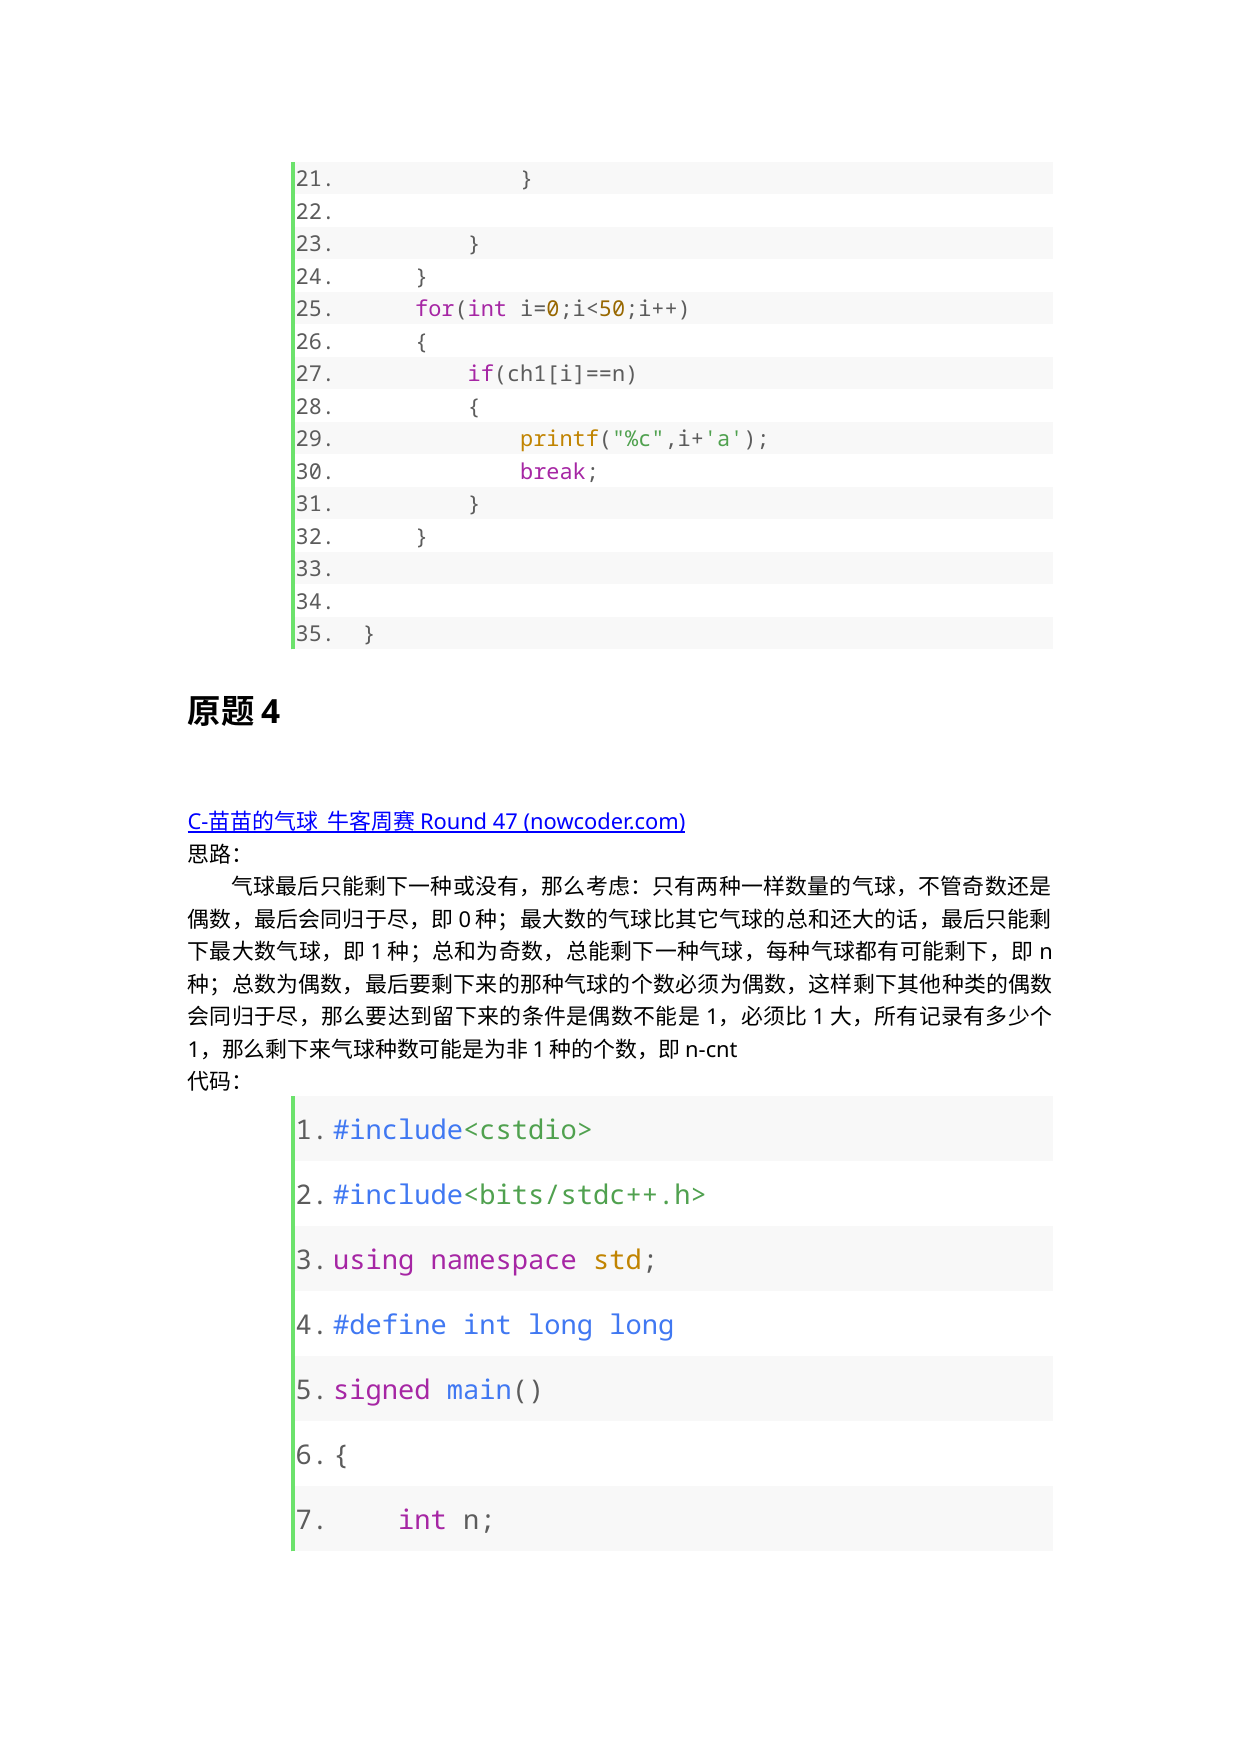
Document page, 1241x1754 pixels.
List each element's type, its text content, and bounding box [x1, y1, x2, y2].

subtitle 原题4 [187, 677, 1053, 742]
list { [295, 1421, 1053, 1486]
list break; [295, 454, 1053, 487]
list #include<bits/stdc++.h> [295, 1161, 1053, 1226]
list signed main() [295, 1356, 1053, 1421]
list } [295, 162, 1053, 194]
list } [295, 487, 1053, 519]
text 代码： [187, 1064, 1053, 1096]
list int n; [295, 1486, 1053, 1551]
list } [295, 259, 1053, 292]
text 思路： [187, 836, 1053, 869]
list for(int i=0;i<50;i++) [295, 292, 1053, 324]
list } [295, 519, 1053, 552]
list if(ch1[i]==n) [295, 357, 1053, 389]
list #include<cstdio> [295, 1096, 1053, 1161]
text 气球最后只能剩下一种或没有，那么考虑：只有两种一样数量的气球，不管奇数还是偶数，最后会同归于尽，即0种；最大数的气球比其它气球的总和还大的话，最后只能剩下最大数气球，即1种；总和为奇数，总能剩下一种气球，每种气球都有可能剩下，即n种；总数为偶数，最后要剩下来的那种气球的个数必须为偶数，这样剩下其他种类的偶数会同归于尽，那么要达到留下来的条件是偶数不能是1，必须比1大，所有记录有多少个1，那么剩下来气球种数可能是为非1种的个数，即n-cnt [187, 869, 1053, 1064]
list } [295, 227, 1053, 259]
list #define int long long [295, 1291, 1053, 1356]
list using namespace std; [295, 1226, 1053, 1291]
list { [295, 389, 1053, 422]
list { [295, 324, 1053, 357]
text C-苗苗的气球_牛客周赛 Round 47 (nowcoder.com) [187, 804, 1053, 836]
list printf("%c",i+'a'); [295, 422, 1053, 454]
list } [295, 617, 1053, 649]
